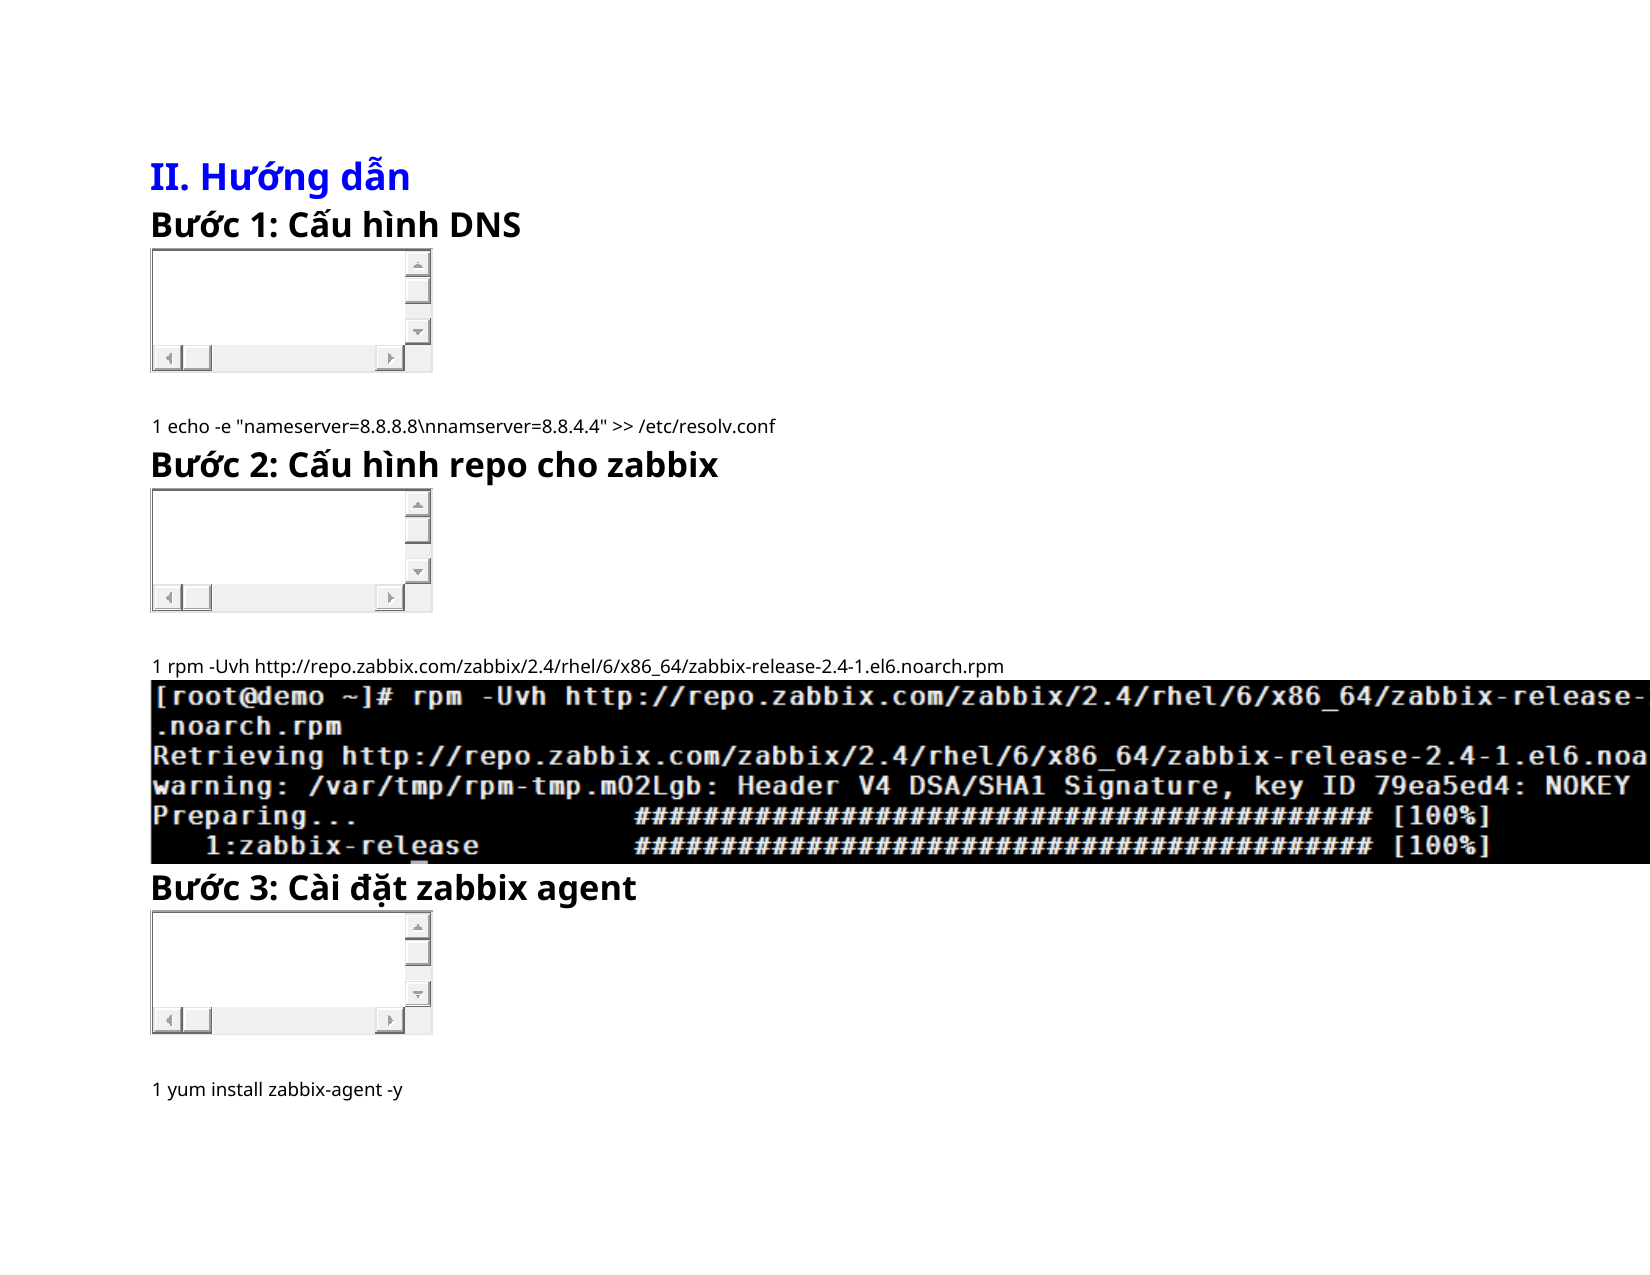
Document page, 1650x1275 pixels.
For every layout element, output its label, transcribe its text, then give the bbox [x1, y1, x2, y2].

table_header 1 [149, 1074, 166, 1103]
picture [150, 680, 1650, 864]
table_header 1 [149, 652, 166, 680]
text Bước 2: Cấu hình repo cho zabbix [150, 441, 1500, 488]
text Bước 1: Cấu hình DNS [150, 201, 1500, 248]
table_header 1 [149, 412, 166, 441]
text Bước 3: Cài đặt zabbix agent [150, 864, 1500, 910]
table_header rpm -Uvh http://repo.zabbix.com/zabbix/2.4/rhel/6/x86_64/zabbix-release-2.4-1.el6.noarch.rpm [166, 652, 1344, 680]
table_header yum install zabbix-agent -y [166, 1074, 1192, 1103]
table_header echo -e "nameserver=8.8.8.8\nnamserver=8.8.4.4" >> /etc/resolv.conf [166, 412, 1192, 441]
text II. Hướng dẫn [150, 150, 1500, 201]
